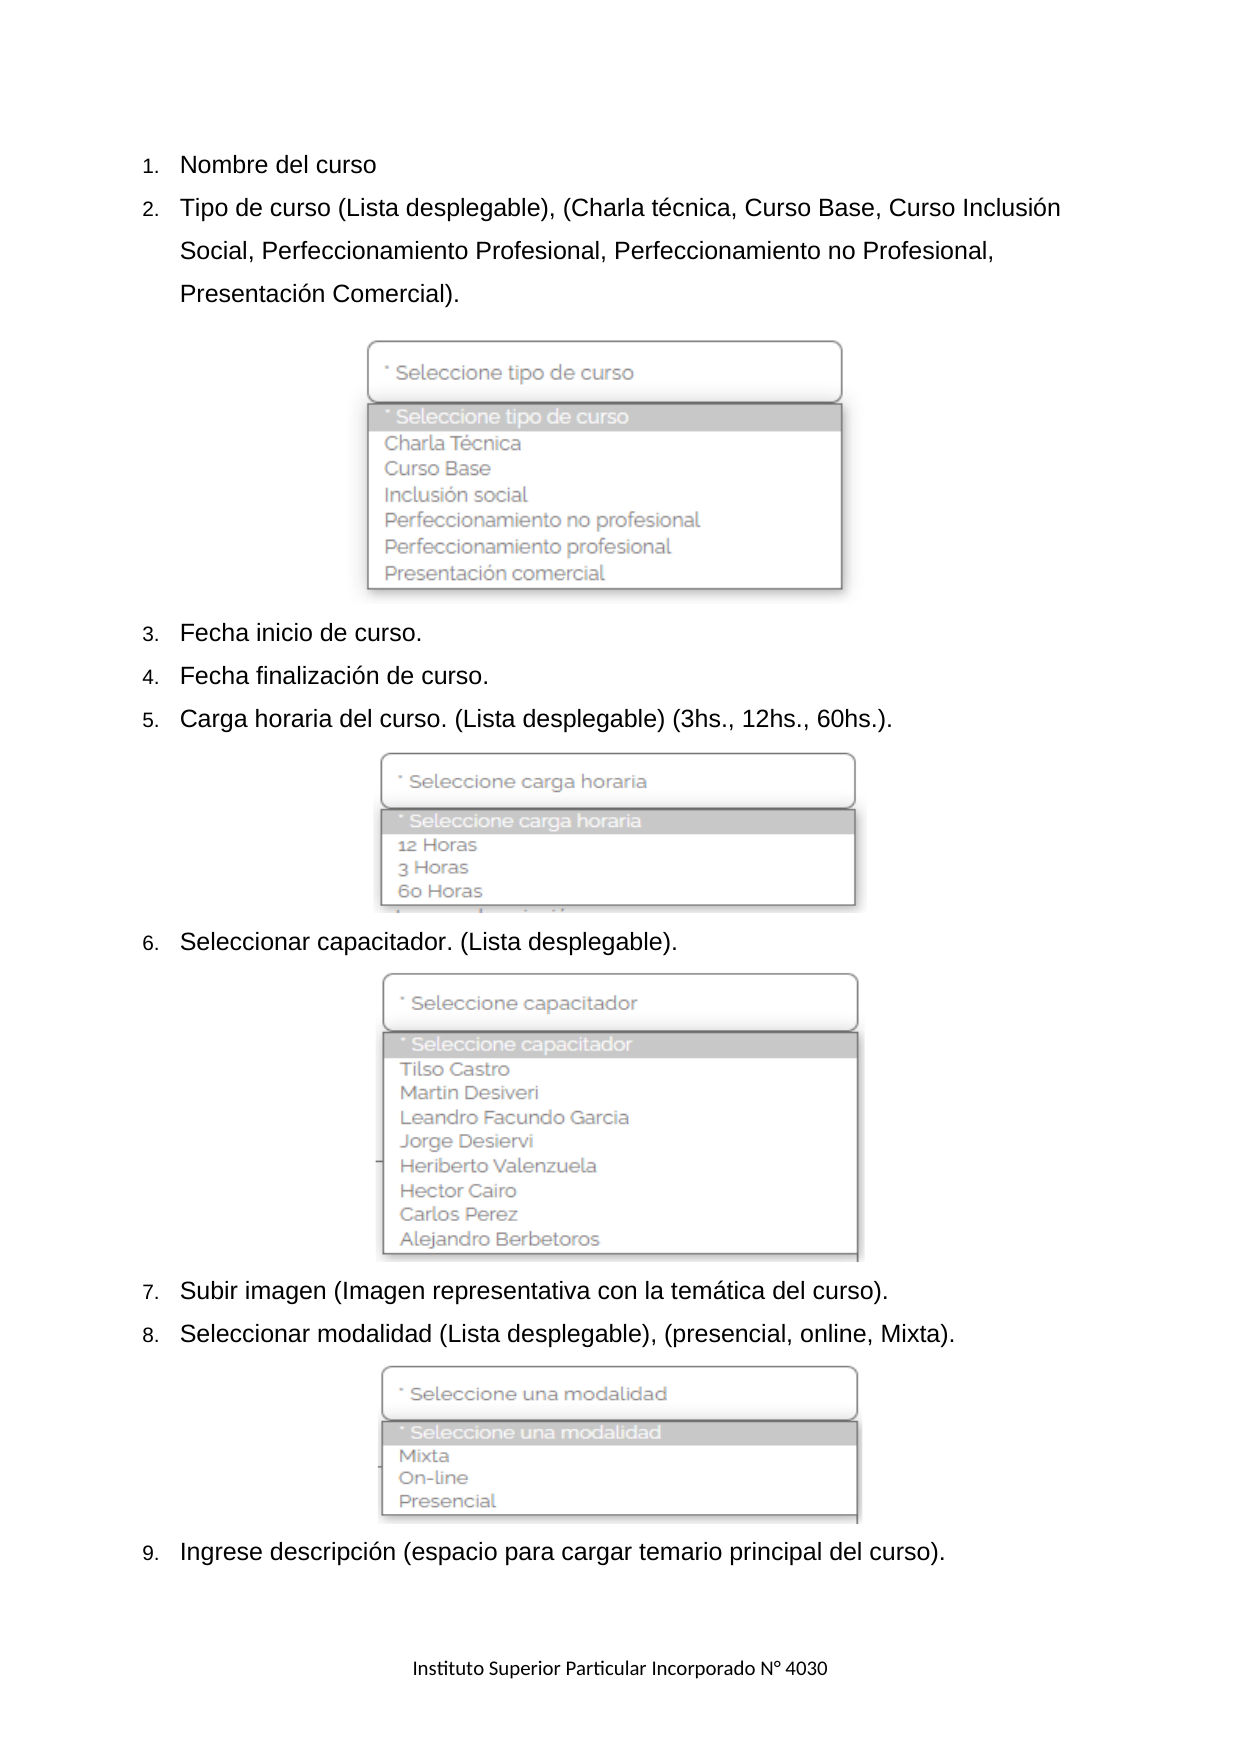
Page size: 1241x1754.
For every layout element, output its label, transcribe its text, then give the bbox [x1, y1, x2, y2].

list Seleccionar capacitador. (Lista desplegable). [142, 927, 1128, 955]
picture [344, 322, 896, 604]
list Nombre del curso [142, 150, 1128, 179]
list Carga horaria del curso. (Lista desplegable) (3hs., 12hs., 60hs.). [142, 704, 1128, 733]
list Fecha finalización de curso. [142, 661, 1128, 689]
list Tipo de curso (Lista desplegable), (Charla técnica, Curso Base, Curso Inclusión Social, Perfeccionamiento Profesional, Perfeccionamiento no Profesional, Presentación Comercial). [142, 193, 1128, 308]
picture [377, 1362, 863, 1524]
picture [375, 969, 865, 1262]
list Subir imagen (Imagen representativa con la temática del curso). [142, 1276, 1128, 1305]
list Ingrese descripción (espacio para cargar temario principal del curso). [142, 1537, 1128, 1566]
picture [373, 747, 867, 913]
list Fecha inicio de curso. [142, 618, 1128, 646]
list Seleccionar modalidad (Lista desplegable), (presencial, online, Mixta). [142, 1319, 1128, 1348]
